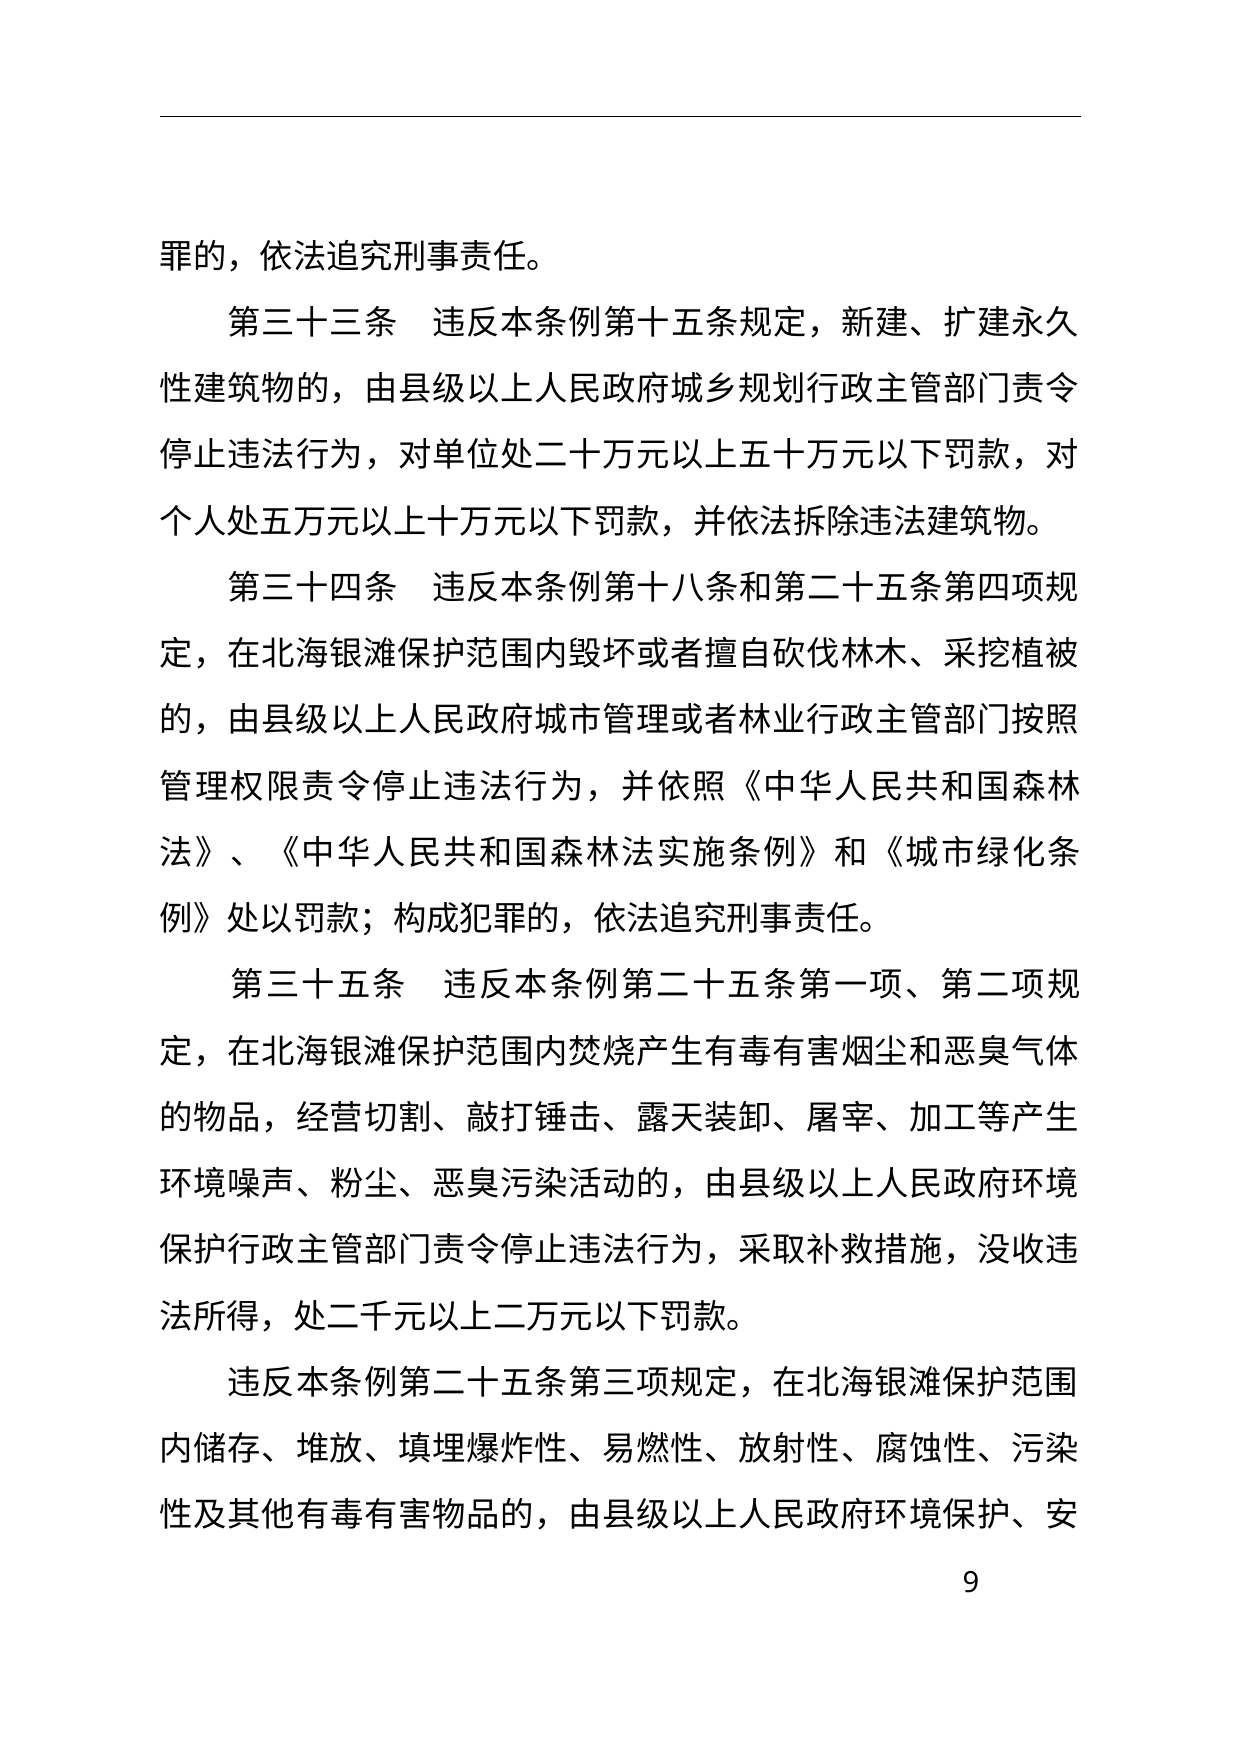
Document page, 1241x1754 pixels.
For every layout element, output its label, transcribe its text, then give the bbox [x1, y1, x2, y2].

text 第三十五条 违反本条例第二十五条第一项、第二项规定，在北海银滩保护范围内焚烧产生有毒有害烟尘和恶臭气体的物品，经营切割、敲打锤击、露天装卸、屠宰、加工等产生环境噪声、粉尘、恶臭污染活动的，由县级以上人民政府环境保护行政主管部门责令停止违法行为，采取补救措施，没收违法所得，处二千元以上二万元以下罚款。 [159, 949, 1081, 1347]
text 第三十三条 违反本条例第十五条规定，新建、扩建永久性建筑物的，由县级以上人民政府城乡规划行政主管部门责令停止违法行为，对单位处二十万元以上五十万元以下罚款，对个人处五万元以上十万元以下罚款，并依法拆除违法建筑物。 [159, 287, 1081, 552]
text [159, 220, 1081, 287]
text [159, 1347, 1081, 1545]
text 第三十四条 违反本条例第十八条和第二十五条第四项规定，在北海银滩保护范围内毁坏或者擅自砍伐林木、采挖植被的，由县级以上人民政府城市管理或者林业行政主管部门按照管理权限责令停止违法行为，并依照《中华人民共和国森林法》、《中华人民共和国森林法实施条例》和《城市绿化条例》处以罚款；构成犯罪的，依法追究刑事责任。 [159, 552, 1081, 949]
